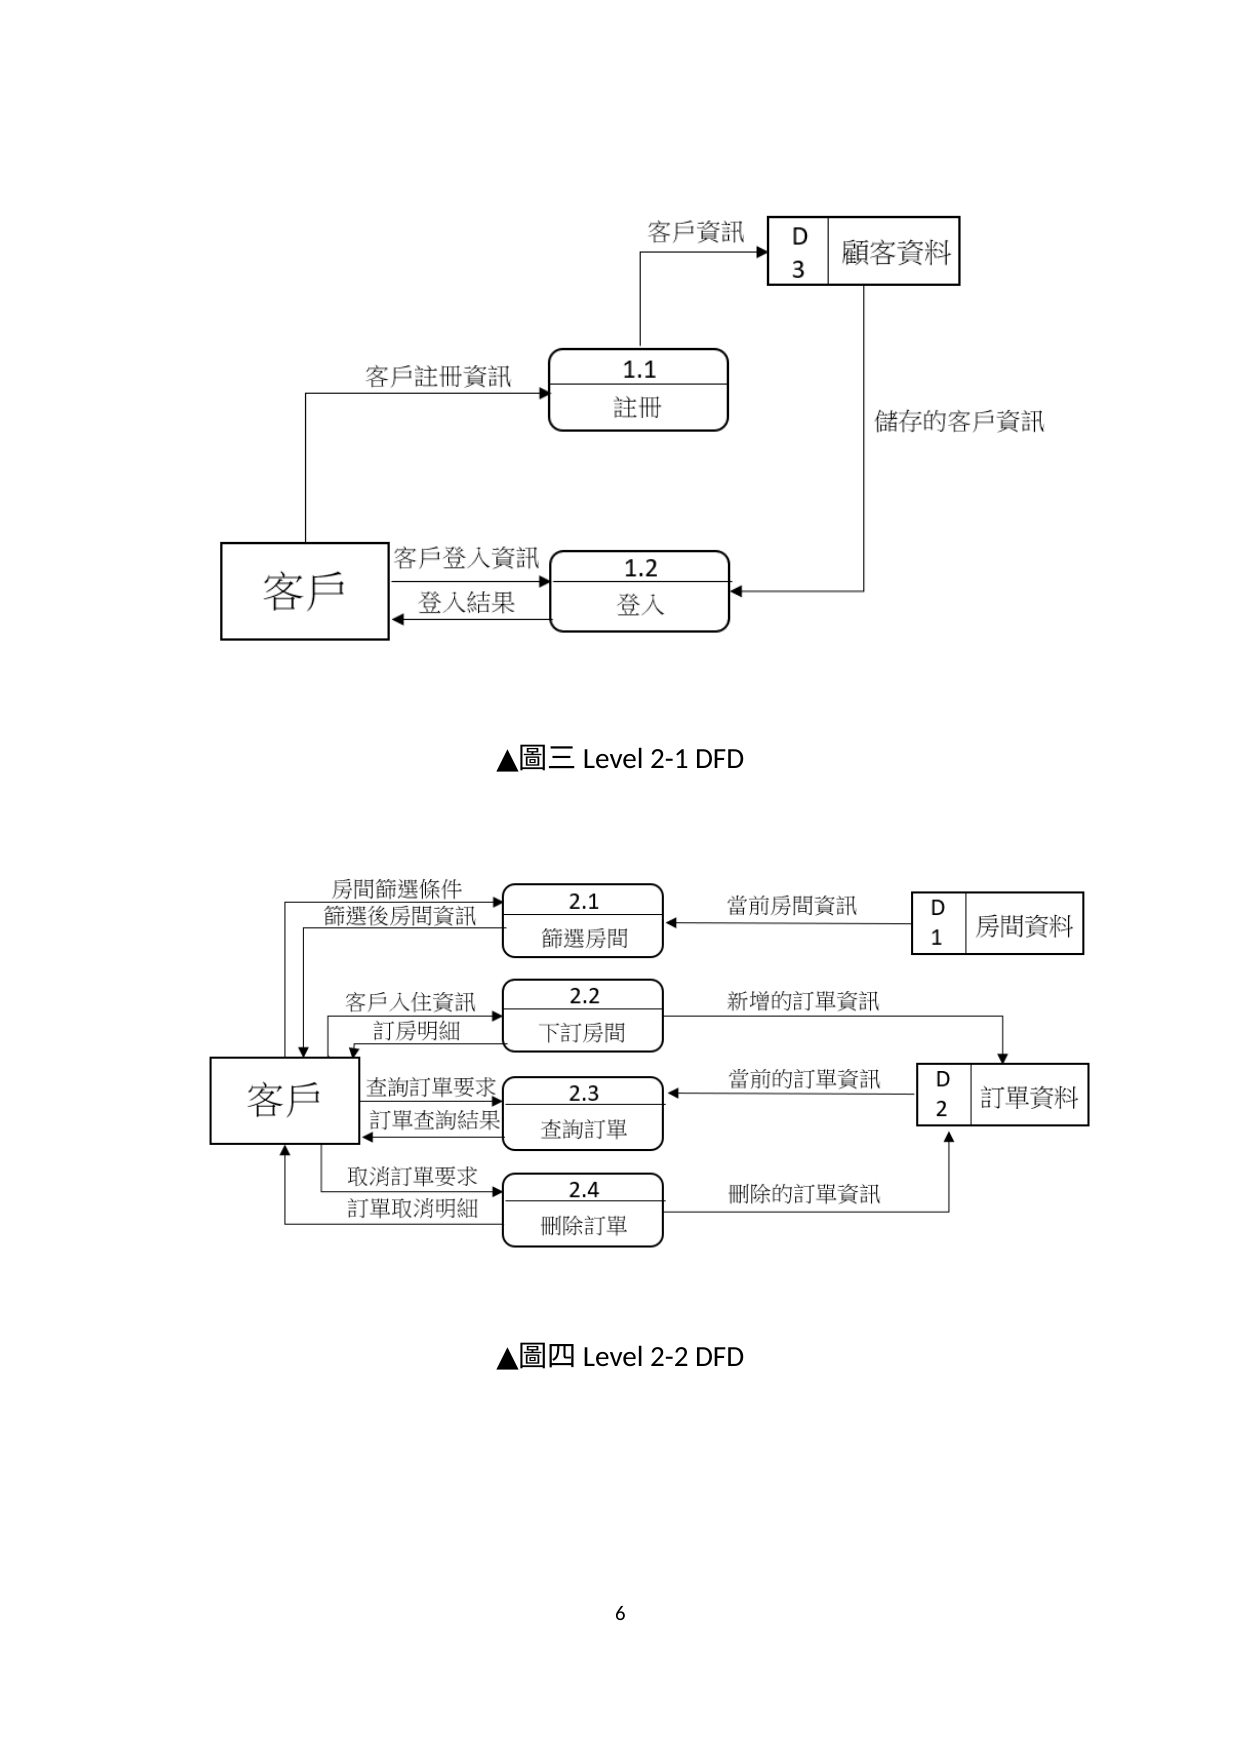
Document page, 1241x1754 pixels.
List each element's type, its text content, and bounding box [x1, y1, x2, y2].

picture [187, 162, 1183, 666]
text ▲圖三Level 2-1 DFD [187, 718, 1053, 793]
text ▲圖四Level 2-2 DFD [187, 1316, 1053, 1391]
picture [187, 835, 1229, 1266]
